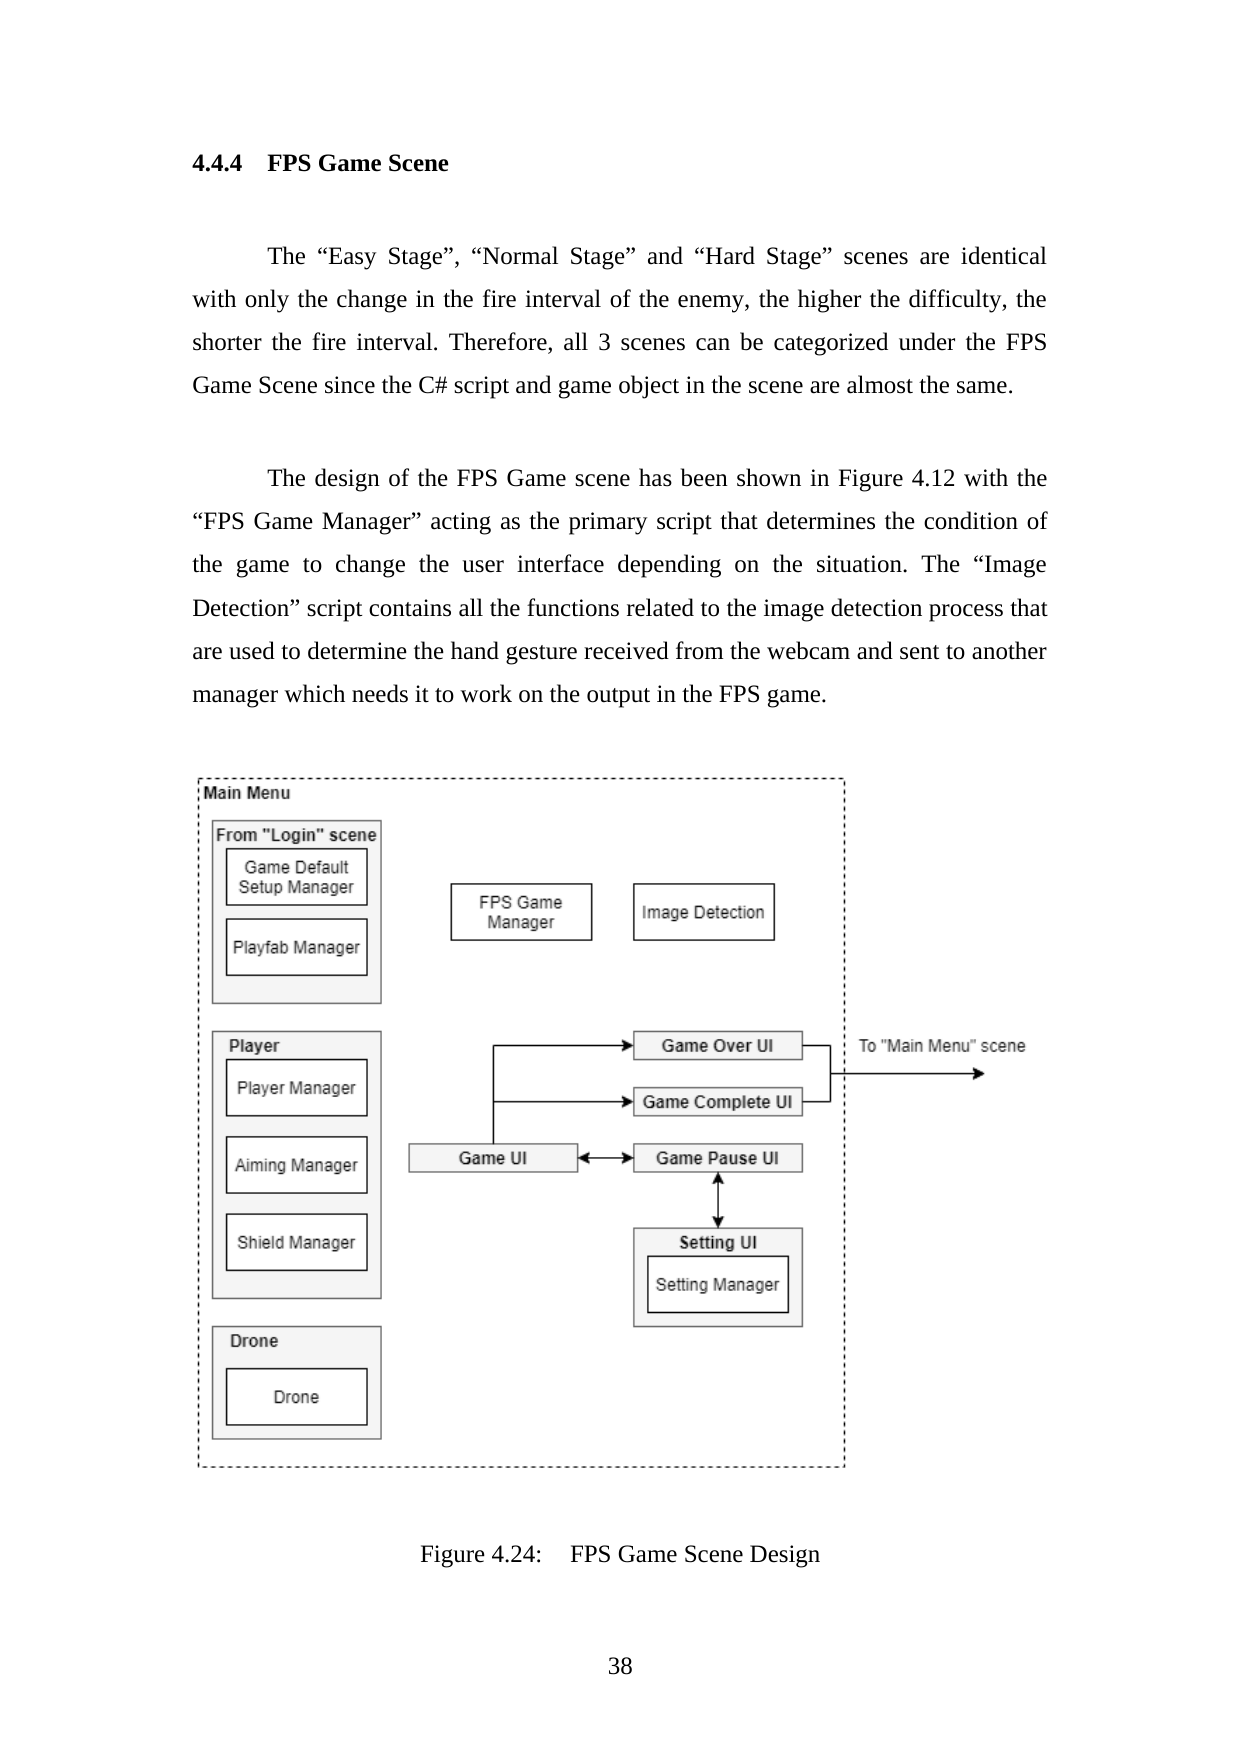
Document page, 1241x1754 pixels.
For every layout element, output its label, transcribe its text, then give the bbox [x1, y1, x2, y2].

subtitle FPS Game Scene [192, 148, 1048, 176]
text The “Easy Stage”, “Normal Stage” and “Hard Stage” scenes are identical with only the change in the fire interval of the enemy, the higher the difficulty, the shorter the fire interval. Therefore, all 3 scenes can be categorized under the FPS Game Scene since the C# script and game object in the scene are almost the same. [192, 241, 1048, 399]
picture [192, 772, 1049, 1475]
text The design of the FPS Game scene has been shown in Figure 4.12 with the “FPS Game Manager” acting as the primary script that determines the condition of the game to change the user interface depending on the situation. The “Image Detection” script contains all the functions related to the image detection process that are used to determine the hand gesture received from the webcam and sent to another manager which needs it to work on the output in the FPS game. [192, 463, 1048, 708]
